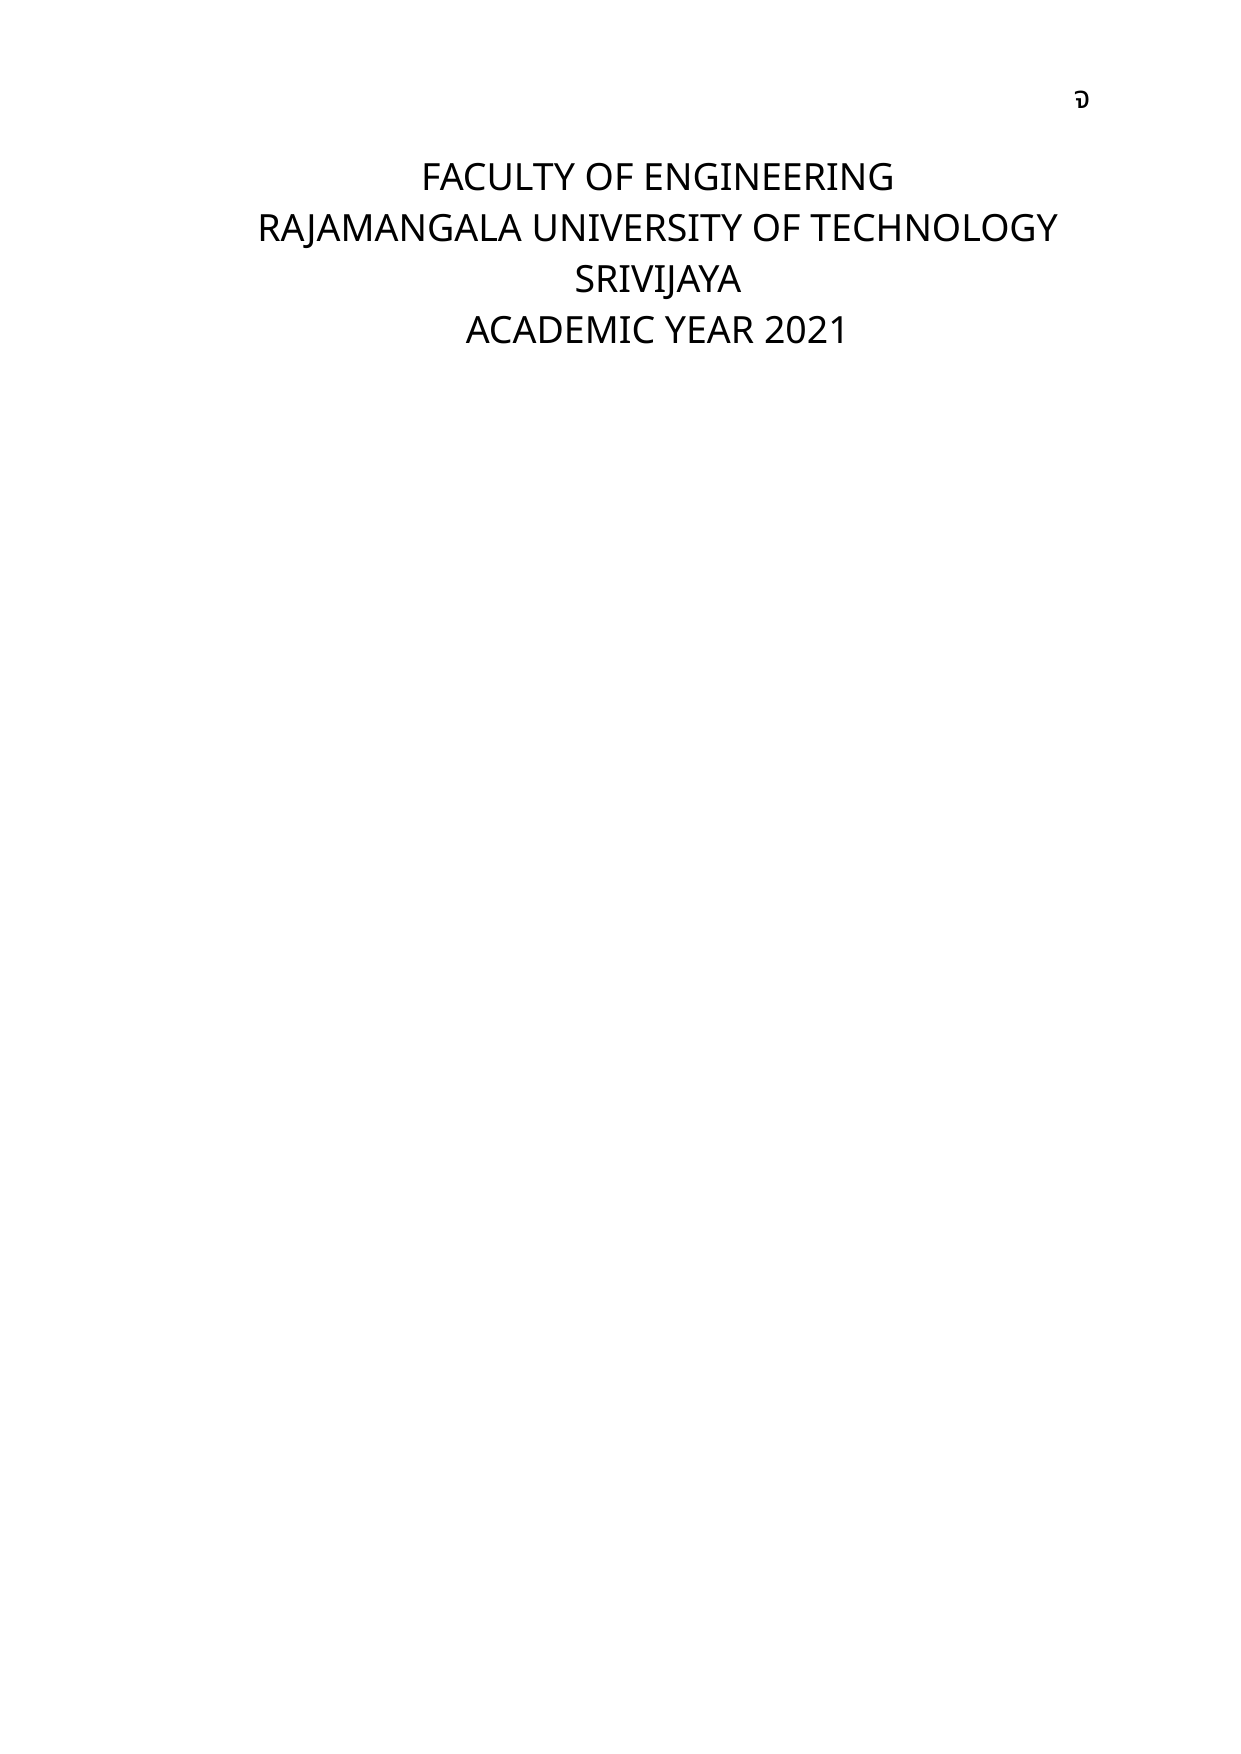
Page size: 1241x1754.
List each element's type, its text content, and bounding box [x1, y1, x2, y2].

text ACADEMIC YEAR 2021 [225, 303, 1090, 354]
text FACULTY OF ENGINEERING [225, 150, 1090, 201]
text RAJAMANGALA UNIVERSITY OF TECHNOLOGY SRIVIJAYA [225, 201, 1090, 303]
